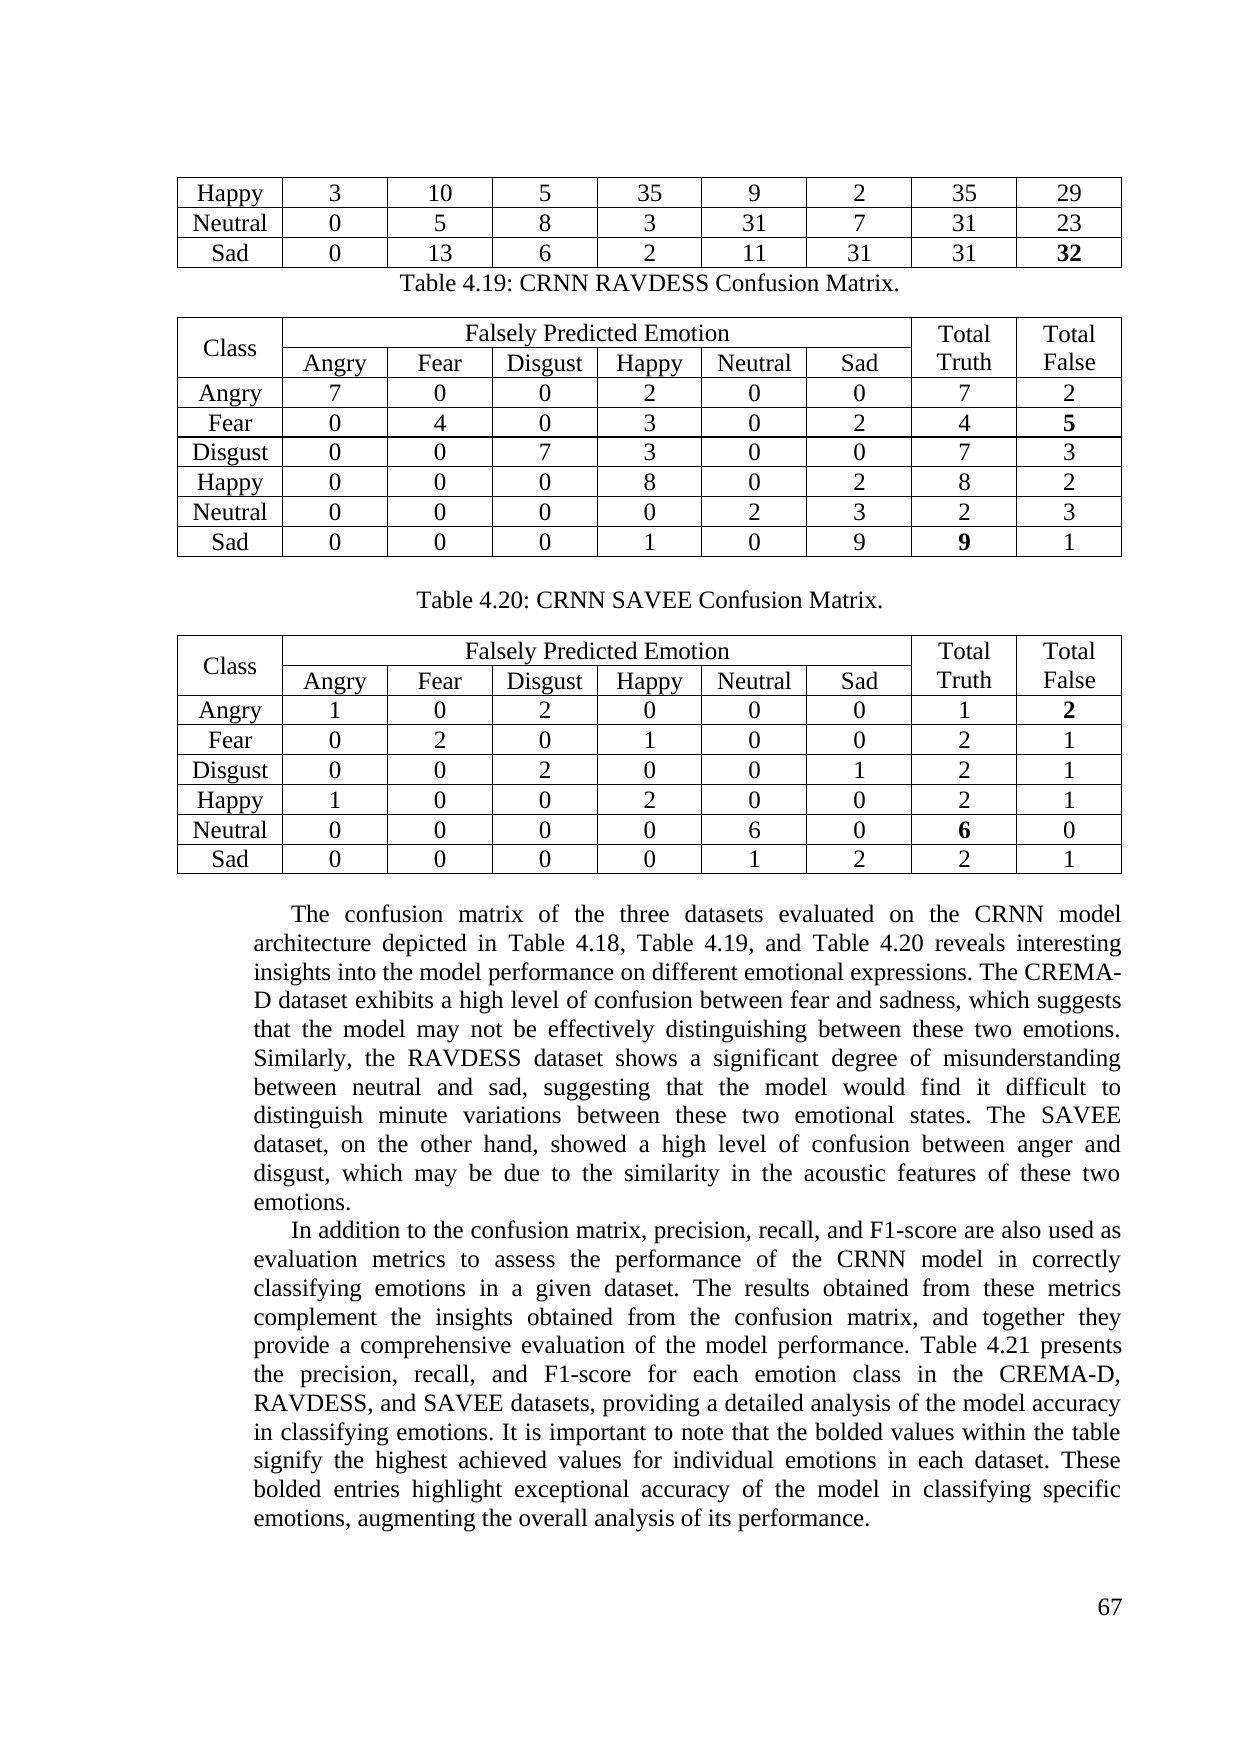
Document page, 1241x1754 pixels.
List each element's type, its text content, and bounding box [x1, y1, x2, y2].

table_cell 1 [807, 755, 911, 784]
text Table 4.20: CRNN SAVEE Confusion Matrix. [177, 585, 1122, 614]
table_cell 2 [598, 378, 701, 407]
table_header Total Truth [912, 318, 1016, 377]
table_cell 0 [388, 815, 492, 843]
table_header Total False [1017, 636, 1121, 694]
table_header Falsely Predicted Emotion [283, 636, 911, 665]
text Table 4.19: CRNN RAVDESS Confusion Matrix. [177, 268, 1122, 296]
table_cell Happy [178, 178, 282, 207]
table_cell 0 [283, 755, 387, 784]
table_cell 3 [807, 497, 911, 526]
table_cell 0 [702, 725, 806, 754]
table_cell Sad [807, 348, 911, 377]
table_cell 0 [283, 497, 387, 526]
table_cell 0 [702, 755, 806, 784]
table_header Class [178, 318, 282, 377]
table_cell Fear [178, 725, 282, 754]
table_cell 0 [388, 438, 492, 466]
table_cell 0 [283, 238, 387, 267]
table_cell 0 [493, 725, 597, 754]
table_cell 0 [283, 527, 387, 556]
table_cell 2 [493, 755, 597, 784]
table_cell 29 [1017, 178, 1121, 207]
table_cell 5 [388, 208, 492, 237]
table_cell 0 [493, 815, 597, 843]
table_cell Angry [178, 378, 282, 407]
table_cell 1 [283, 696, 387, 724]
table_cell 2 [598, 785, 701, 814]
table_cell 5 [1017, 408, 1121, 436]
table_cell 1 [1017, 725, 1121, 754]
table_cell Neutral [702, 666, 806, 694]
table_cell 7 [283, 378, 387, 407]
table_cell 0 [388, 497, 492, 526]
table_cell 0 [702, 408, 806, 436]
table_cell 0 [388, 527, 492, 556]
table_cell 0 [702, 467, 806, 496]
table_cell 0 [388, 378, 492, 407]
table_cell 0 [388, 785, 492, 814]
table_cell 3 [1017, 438, 1121, 466]
table_cell 0 [702, 378, 806, 407]
table_cell 7 [807, 208, 911, 237]
table_cell 13 [388, 238, 492, 267]
table_cell Fear [388, 348, 492, 377]
table_cell 9 [912, 527, 1016, 556]
text The confusion matrix of the three datasets evaluated on the CRNN model architecture depicted in Table 4.18, Table 4.19, and Table 4.20 reveals interesting insights into the model performance on different emotional expressions. The CREMA-D dataset exhibits a high level of confusion between fear and sadness, which suggests that the model may not be effectively distinguishing between these two emotions. Similarly, the RAVDESS dataset shows a significant degree of misunderstanding between neutral and sad, suggesting that the model would find it difficult to distinguish minute variations between these two emotional states. The SAVEE dataset, on the other hand, showed a high level of confusion between anger and disgust, which may be due to the similarity in the acoustic features of these two emotions. [253, 899, 1122, 1216]
table_cell 0 [493, 408, 597, 436]
table_cell 6 [912, 815, 1016, 843]
table_cell Happy [178, 785, 282, 814]
table_cell 0 [702, 696, 806, 724]
table_cell 2 [807, 408, 911, 436]
table_cell 3 [1017, 497, 1121, 526]
table_cell 2 [807, 178, 911, 207]
table_cell 6 [702, 815, 806, 843]
table_cell 1 [283, 785, 387, 814]
table_cell 9 [807, 527, 911, 556]
table_cell 6 [493, 238, 597, 267]
table_cell 0 [388, 845, 492, 873]
table_cell 23 [1017, 208, 1121, 237]
table_cell 0 [807, 725, 911, 754]
table_cell 1 [1017, 755, 1121, 784]
table_cell 7 [912, 438, 1016, 466]
table_cell 2 [702, 497, 806, 526]
table_cell 2 [807, 467, 911, 496]
table_header Class [178, 636, 282, 694]
table_cell 3 [598, 208, 701, 237]
table_cell 0 [807, 438, 911, 466]
table_cell Disgust [493, 666, 597, 694]
table_cell Happy [598, 348, 701, 377]
table_cell Happy [178, 467, 282, 496]
table_cell Neutral [702, 348, 806, 377]
table_cell 1 [1017, 845, 1121, 873]
table_cell 0 [493, 497, 597, 526]
table_cell 3 [598, 408, 701, 436]
table_cell 7 [912, 378, 1016, 407]
table_cell Angry [178, 696, 282, 724]
table_cell 0 [598, 845, 701, 873]
table_cell 1 [912, 696, 1016, 724]
table_cell 1 [598, 725, 701, 754]
table_cell 0 [283, 438, 387, 466]
table_cell 0 [702, 527, 806, 556]
table_cell 0 [388, 467, 492, 496]
table_cell 0 [388, 755, 492, 784]
table_cell 0 [807, 815, 911, 843]
table_cell 7 [493, 438, 597, 466]
table_cell 0 [283, 725, 387, 754]
table_cell 1 [598, 527, 701, 556]
table_cell 0 [493, 378, 597, 407]
table_cell 35 [912, 178, 1016, 207]
table_cell 2 [388, 725, 492, 754]
table_cell Neutral [178, 208, 282, 237]
table_cell 11 [702, 238, 806, 267]
table_header Falsely Predicted Emotion [283, 318, 911, 347]
table_cell 0 [283, 408, 387, 436]
table_cell 4 [388, 408, 492, 436]
table_cell 4 [912, 408, 1016, 436]
table_cell 1 [1017, 785, 1121, 814]
table_cell 0 [1017, 815, 1121, 843]
table_cell 0 [493, 785, 597, 814]
table_cell 31 [807, 238, 911, 267]
table_cell Angry [283, 666, 387, 694]
table_cell 0 [807, 696, 911, 724]
table_cell 35 [598, 178, 701, 207]
table_cell 9 [702, 178, 806, 207]
table_cell 0 [493, 527, 597, 556]
table_cell 2 [912, 497, 1016, 526]
table_header Total Truth [912, 636, 1016, 694]
table_cell 0 [598, 755, 701, 784]
table_cell Neutral [178, 497, 282, 526]
table_cell 2 [912, 755, 1016, 784]
table_cell 0 [283, 467, 387, 496]
table_cell 0 [283, 845, 387, 873]
table_cell Disgust [178, 755, 282, 784]
table_cell 0 [598, 815, 701, 843]
table_cell Sad [178, 238, 282, 267]
table_cell 0 [493, 845, 597, 873]
table_cell 2 [598, 238, 701, 267]
table_cell Sad [178, 845, 282, 873]
table_cell 2 [1017, 696, 1121, 724]
table_cell 0 [388, 696, 492, 724]
table_cell 2 [1017, 467, 1121, 496]
table_cell 2 [1017, 378, 1121, 407]
table_cell 2 [912, 785, 1016, 814]
table_cell Angry [283, 348, 387, 377]
table_cell 3 [283, 178, 387, 207]
table_cell 5 [493, 178, 597, 207]
table_cell 0 [702, 785, 806, 814]
table_cell 0 [702, 438, 806, 466]
table_cell 0 [283, 815, 387, 843]
table_cell 0 [807, 785, 911, 814]
table_cell Fear [388, 666, 492, 694]
table_cell 31 [702, 208, 806, 237]
table_cell Disgust [178, 438, 282, 466]
table_cell Disgust [493, 348, 597, 377]
table_header Total False [1017, 318, 1121, 377]
table_cell 31 [912, 238, 1016, 267]
table_cell 1 [1017, 527, 1121, 556]
text In addition to the confusion matrix, precision, recall, and F1-score are also used as evaluation metrics to assess the performance of the CRNN model in correctly classifying emotions in a given dataset. The results obtained from these metrics complement the insights obtained from the confusion matrix, and together they provide a comprehensive evaluation of the model performance. Table 4.21 presents the precision, recall, and F1-score for each emotion class in the CREMA-D, RAVDESS, and SAVEE datasets, providing a detailed analysis of the model accuracy in classifying emotions. It is important to note that the bolded values within the table signify the highest achieved values for individual emotions in each dataset. These bolded entries highlight exceptional accuracy of the model in classifying specific emotions, augmenting the overall analysis of its performance. [253, 1216, 1122, 1532]
table_cell 10 [388, 178, 492, 207]
table_cell 2 [807, 845, 911, 873]
table_cell Neutral [178, 815, 282, 843]
table_cell 2 [493, 696, 597, 724]
table_cell 0 [598, 696, 701, 724]
table_cell Happy [598, 666, 701, 694]
table_cell Sad [807, 666, 911, 694]
table_cell 8 [493, 208, 597, 237]
table_cell 8 [598, 467, 701, 496]
table_cell 32 [1017, 238, 1121, 267]
table_cell 3 [598, 438, 701, 466]
table_cell Fear [178, 408, 282, 436]
table_cell 31 [912, 208, 1016, 237]
table_cell Sad [178, 527, 282, 556]
table_cell 2 [912, 725, 1016, 754]
table_cell 0 [598, 497, 701, 526]
table_cell 0 [807, 378, 911, 407]
table_cell 0 [283, 208, 387, 237]
table_cell 8 [912, 467, 1016, 496]
table_cell 0 [493, 467, 597, 496]
table_cell 2 [912, 845, 1016, 873]
table_cell 1 [702, 845, 806, 873]
